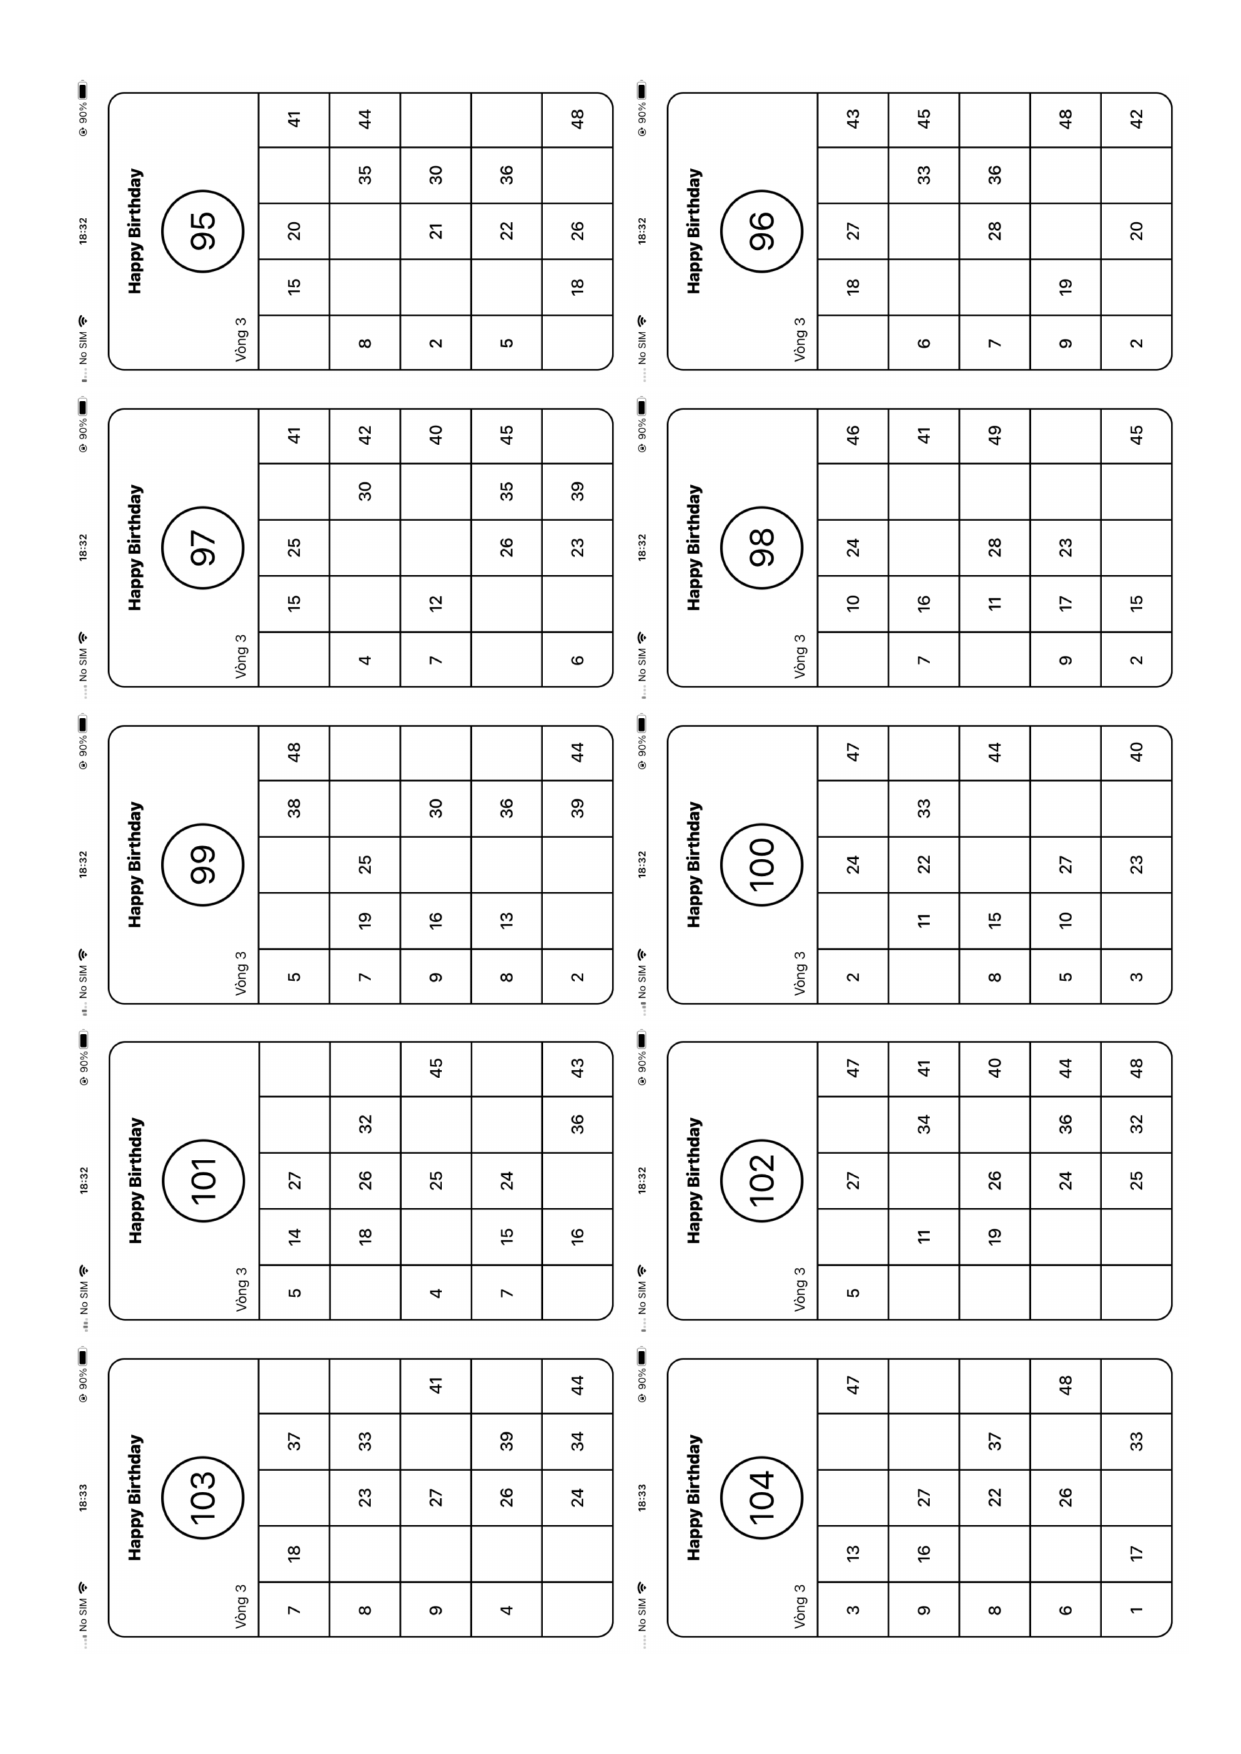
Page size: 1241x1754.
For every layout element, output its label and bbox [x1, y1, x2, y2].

picture [75, 709, 629, 1021]
picture [75, 392, 629, 704]
picture [75, 1342, 629, 1654]
picture [634, 1342, 1188, 1654]
picture [76, 1025, 629, 1337]
picture [634, 392, 1188, 704]
picture [634, 76, 1188, 387]
picture [634, 1025, 1188, 1337]
picture [634, 709, 1188, 1021]
picture [75, 76, 629, 387]
